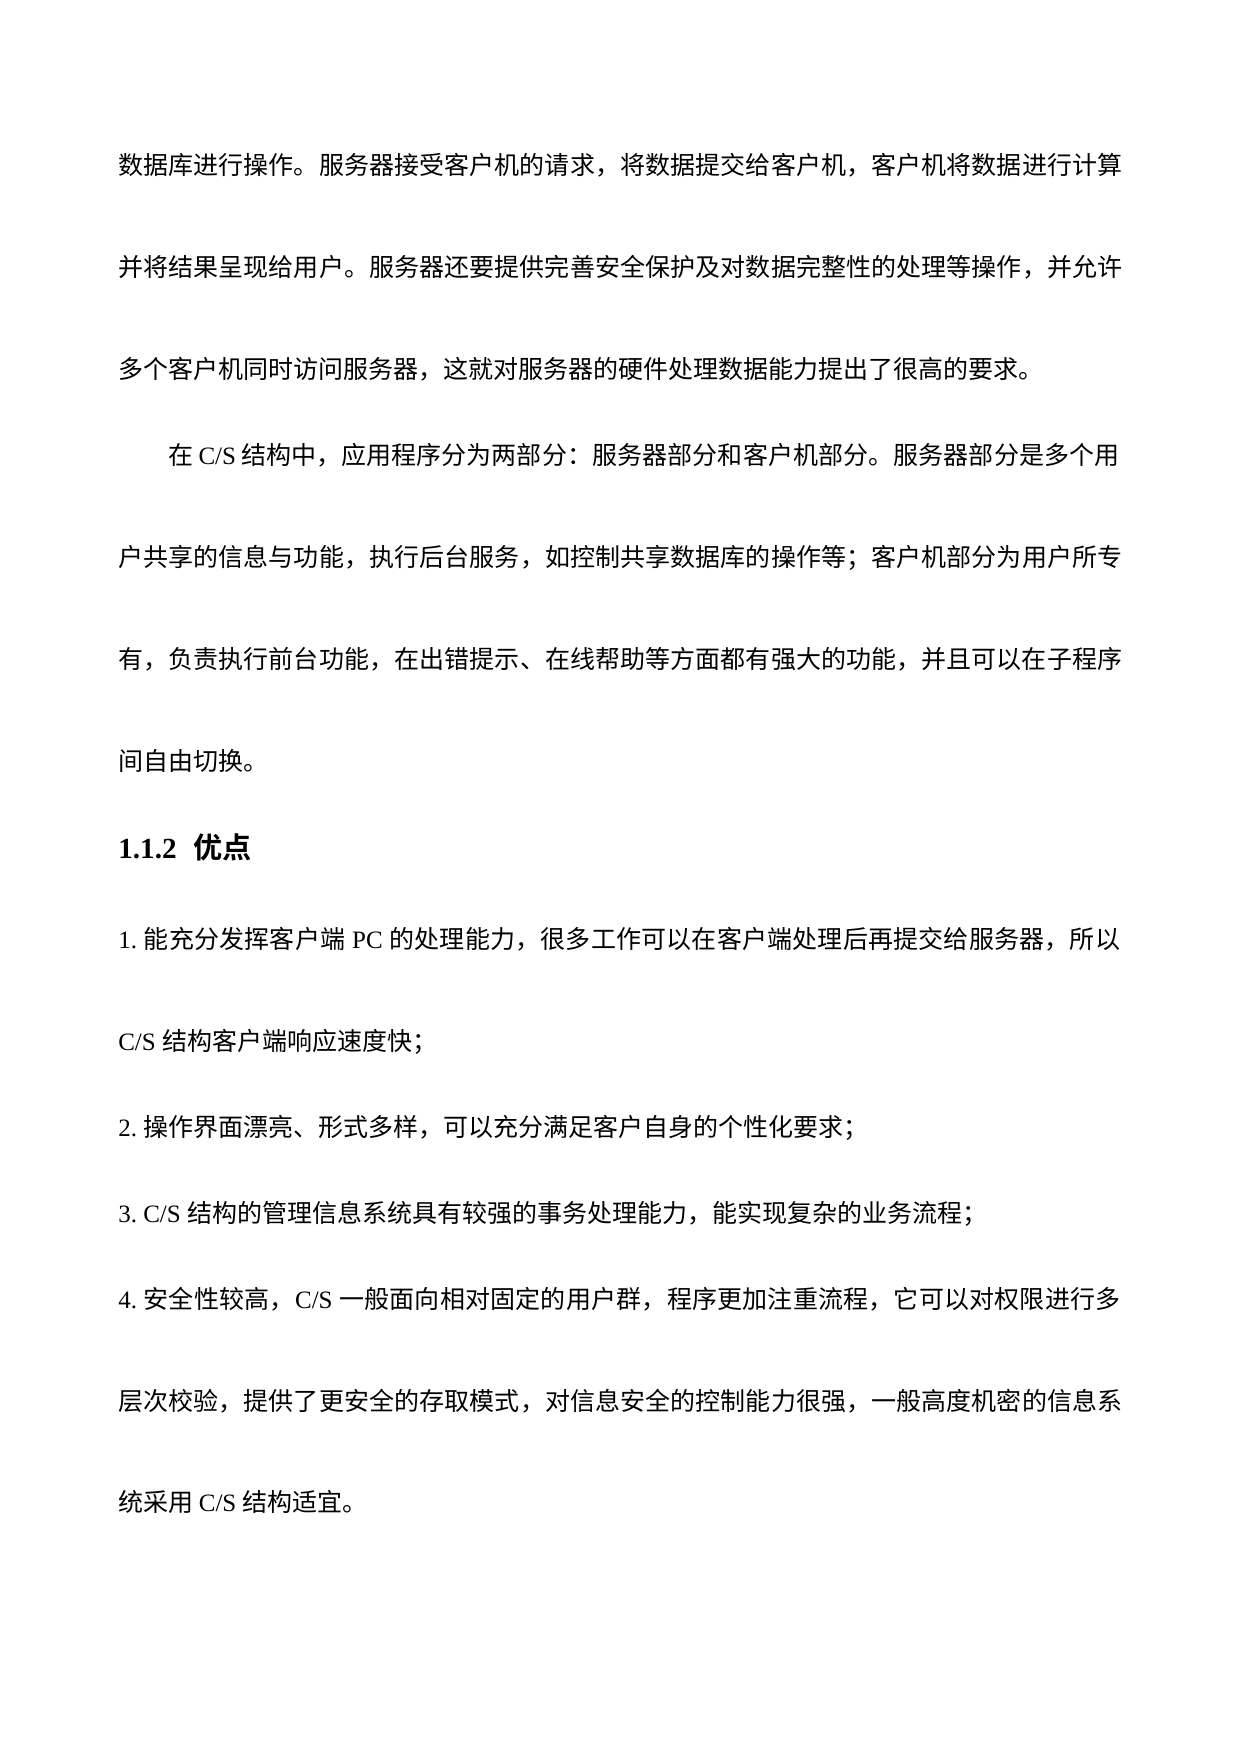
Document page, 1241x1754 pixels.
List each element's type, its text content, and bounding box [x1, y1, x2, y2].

text 4. 安全性较高，C/S 一般面向相对固定的用户群，程序更加注重流程，它可以对权限进行多层次校验，提供了更安全的存取模式，对信息安全的控制能力很强，一般高度机密的信息系统采用 C/S 结构适宜。 [118, 1263, 1122, 1535]
subtitle 优点 [118, 811, 1122, 879]
text 在C/S结构中，应用程序分为两部分：服务器部分和客户机部分。服务器部分是多个用户共享的信息与功能，执行后台服务，如控制共享数据库的操作等；客户机部分为用户所专有，负责执行前台功能，在出错提示、在线帮助等方面都有强大的功能，并且可以在子程序间自由切换。 [118, 420, 1122, 793]
text 3. C/S 结构的管理信息系统具有较强的事务处理能力，能实现复杂的业务流程； [118, 1177, 1122, 1245]
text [118, 130, 1122, 402]
text 2. 操作界面漂亮、形式多样，可以充分满足客户自身的个性化要求； [118, 1091, 1122, 1159]
text 1. 能充分发挥客户端 PC 的处理能力，很多工作可以在客户端处理后再提交给服务器，所以 C/S 结构客户端响应速度快； [118, 903, 1122, 1073]
